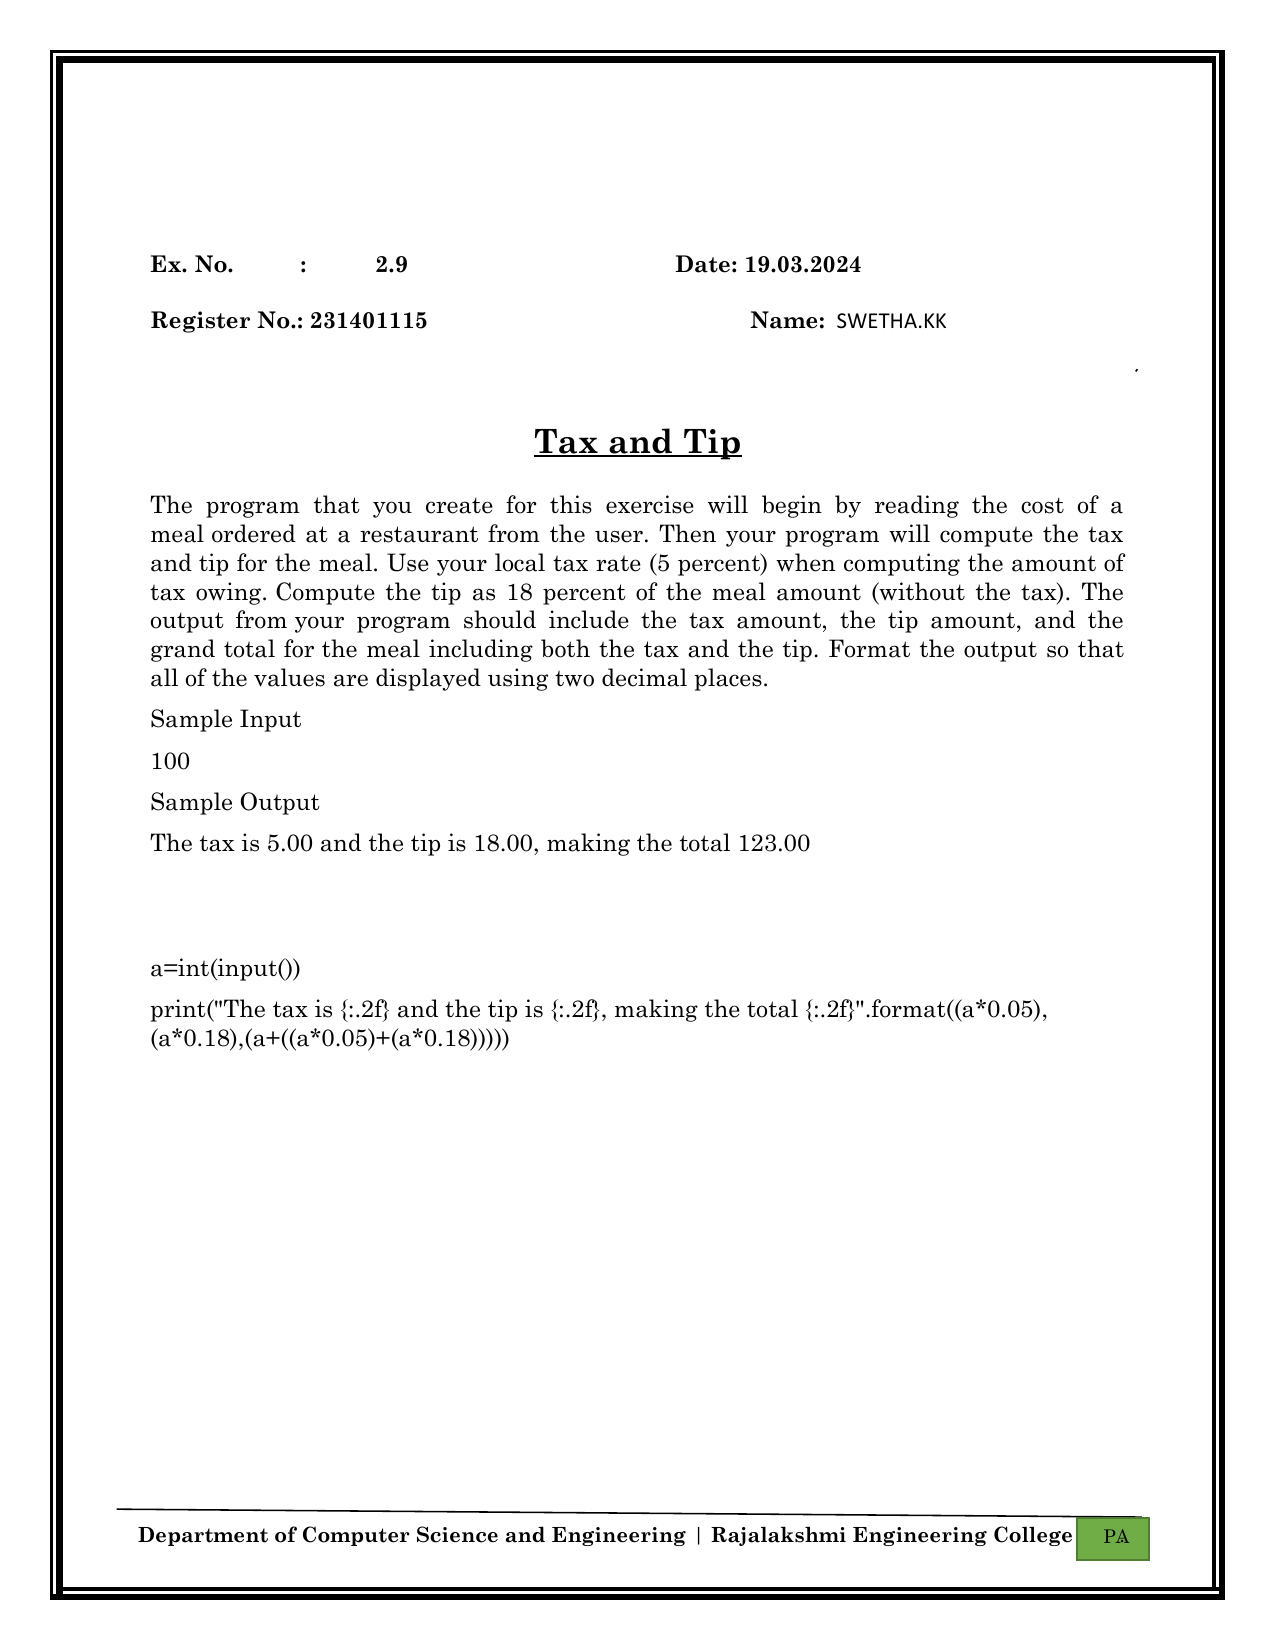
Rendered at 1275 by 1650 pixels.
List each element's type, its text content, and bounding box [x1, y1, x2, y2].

text The tax is 5.00 and the tip is 18.00, making the total 123.00 [150, 828, 1125, 857]
text print("The tax is {:.2f} and the tip is {:.2f}, making the total {:.2f}".format((a*0.05),(a*0.18),(a+((a*0.05)+(a*0.18))))) [150, 994, 1125, 1051]
text Tax and Tip [150, 420, 1125, 461]
text Sample Output [150, 787, 1125, 816]
text a=int(input()) [150, 952, 1125, 981]
text The program that you create for this exercise will begin by reading the cost of a meal ordered at a restaurant from the user. Then your program will compute the tax and tip for the meal. Use your local tax rate (5 percent) when computing the amount of tax owing. Compute the tip as 18 percent of the meal amount (without the tax). The output from your program should include the tax amount, the tip amount, and the grand total for the meal including both the tax and the tip. Format the output so that all of the values are displayed using two decimal places. [150, 490, 1125, 692]
text Register No.: 231401115 Name: SWETHA.KK [150, 306, 1125, 334]
text Ex. No. : 2.9 Date: 19.03.2024 [150, 249, 1125, 277]
text Sample Input [150, 704, 1125, 733]
text 100 [150, 746, 1125, 774]
